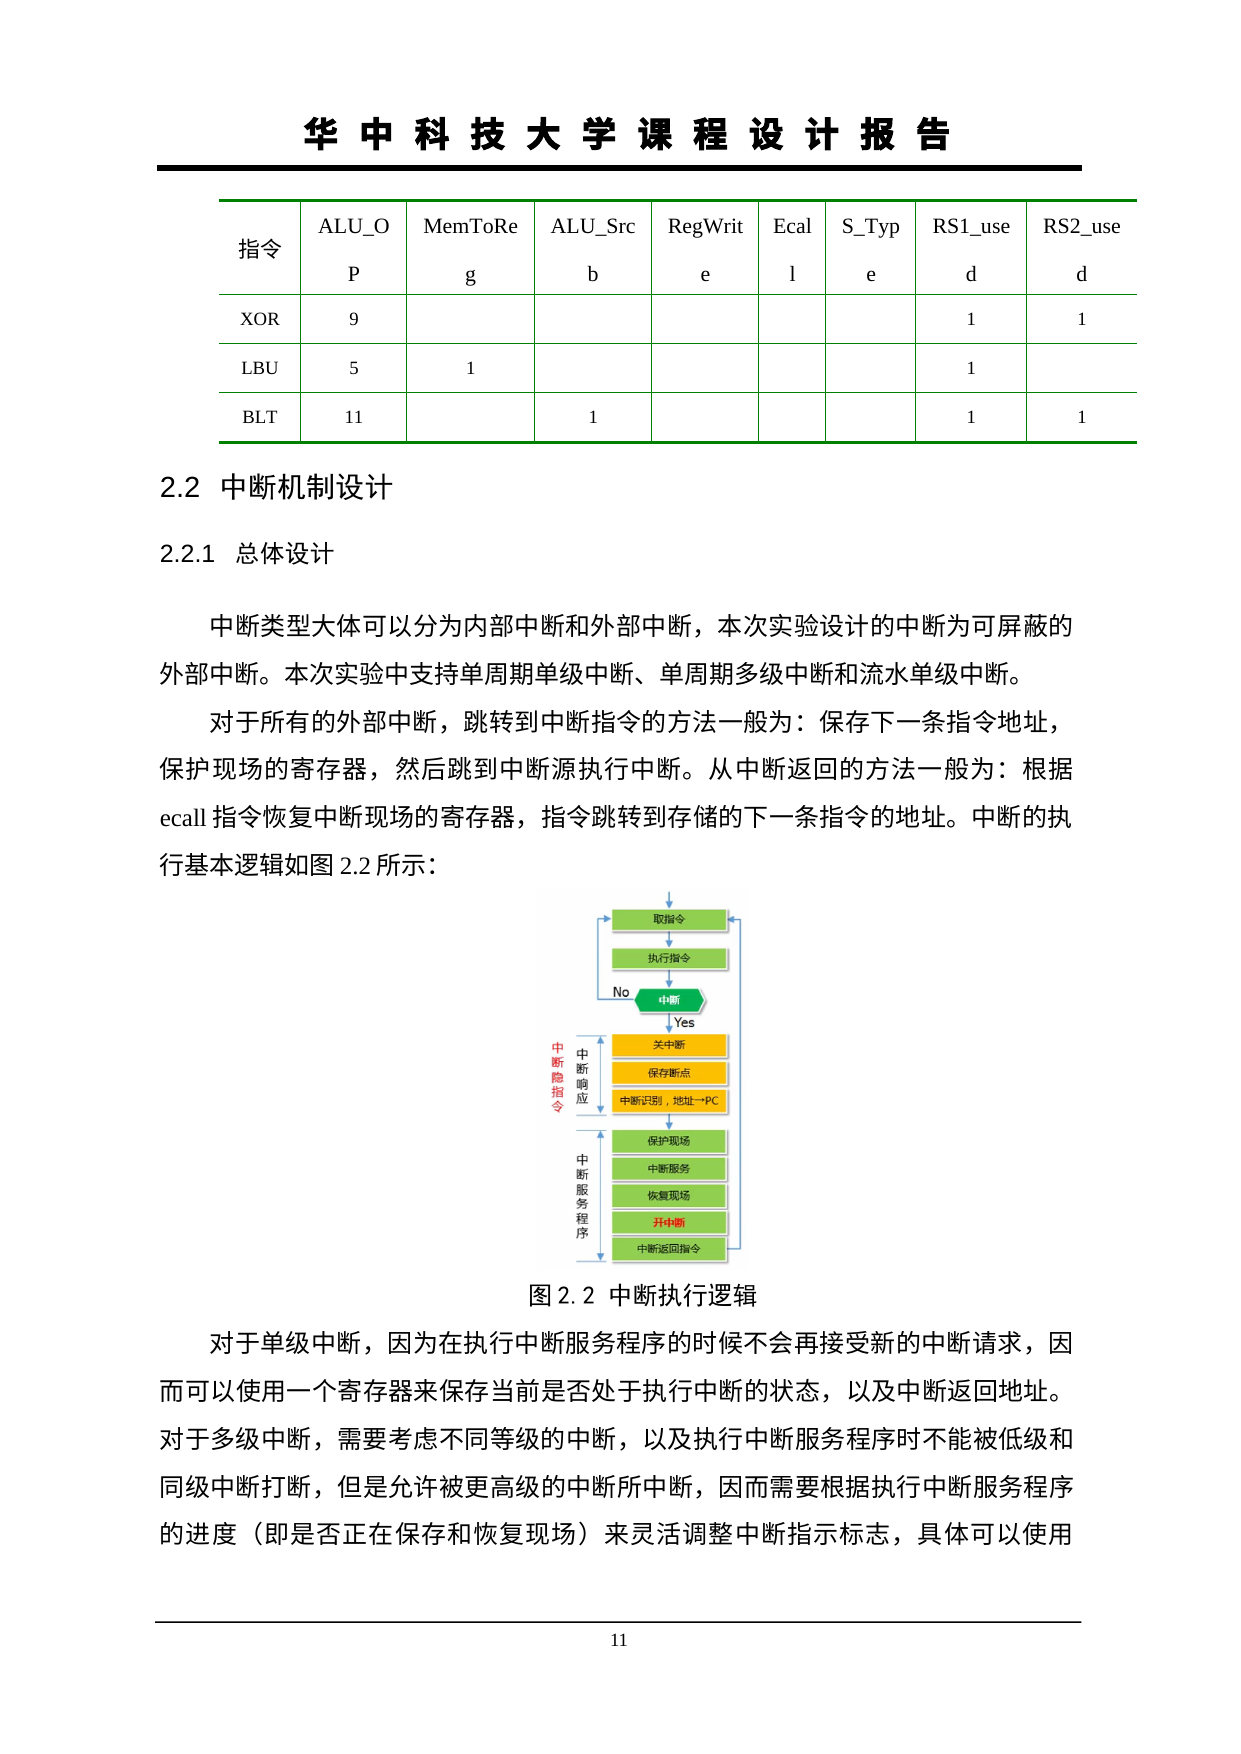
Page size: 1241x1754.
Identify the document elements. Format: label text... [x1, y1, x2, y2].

table_header Ecall [759, 202, 825, 294]
table_header ALU_OP [301, 202, 406, 294]
table_cell [759, 344, 825, 392]
table_cell [652, 344, 758, 392]
table_cell 1 [407, 344, 534, 392]
table_header RegWrite [652, 202, 758, 294]
table_header MemToReg [407, 202, 534, 294]
text 图2.2 中断执行逻辑 [159, 1270, 1075, 1318]
table_header S_Type [826, 202, 915, 294]
subtitle 中断机制设计 [159, 469, 1053, 504]
text 中断类型大体可以分为内部中断和外部中断，本次实验设计的中断为可屏蔽的外部中断。本次实验中支持单周期单级中断、单周期多级中断和流水单级中断。 [159, 601, 1075, 696]
table_cell [826, 393, 915, 441]
table_cell LBU [219, 344, 300, 392]
table_cell 1 [1027, 393, 1137, 441]
table_cell [407, 393, 534, 441]
table_header ALU_Srcb [535, 202, 651, 294]
table_cell [759, 295, 825, 343]
table_cell 5 [301, 344, 406, 392]
table_cell [652, 393, 758, 441]
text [159, 1318, 1075, 1557]
table_cell 11 [301, 393, 406, 441]
text 对于所有的外部中断，跳转到中断指令的方法一般为：保存下一条指令地址，保护现场的寄存器，然后跳到中断源执行中断。从中断返回的方法一般为：根据ecall指令恢复中断现场的寄存器，指令跳转到存储的下一条指令的地址。中断的执行基本逻辑如图2.2所示： [159, 696, 1075, 888]
table_cell 1 [535, 393, 651, 441]
table_cell [407, 295, 534, 343]
table_cell 1 [916, 344, 1026, 392]
table_header RS1_used [916, 202, 1026, 294]
table_cell [826, 344, 915, 392]
table_cell 1 [916, 295, 1026, 343]
table_cell [1027, 344, 1137, 392]
table_cell [535, 295, 651, 343]
table_cell 9 [301, 295, 406, 343]
table_cell [759, 393, 825, 441]
table_cell 1 [1027, 295, 1137, 343]
table_cell [535, 344, 651, 392]
table_cell XOR [219, 295, 300, 343]
picture [537, 887, 748, 1270]
table_cell [826, 295, 915, 343]
table_cell 1 [916, 393, 1026, 441]
table_header 指令 [219, 202, 300, 294]
table_cell [652, 295, 758, 343]
table_header RS2_used [1027, 202, 1137, 294]
table_cell BLT [219, 393, 300, 441]
subtitle 总体设计 [159, 529, 1078, 577]
